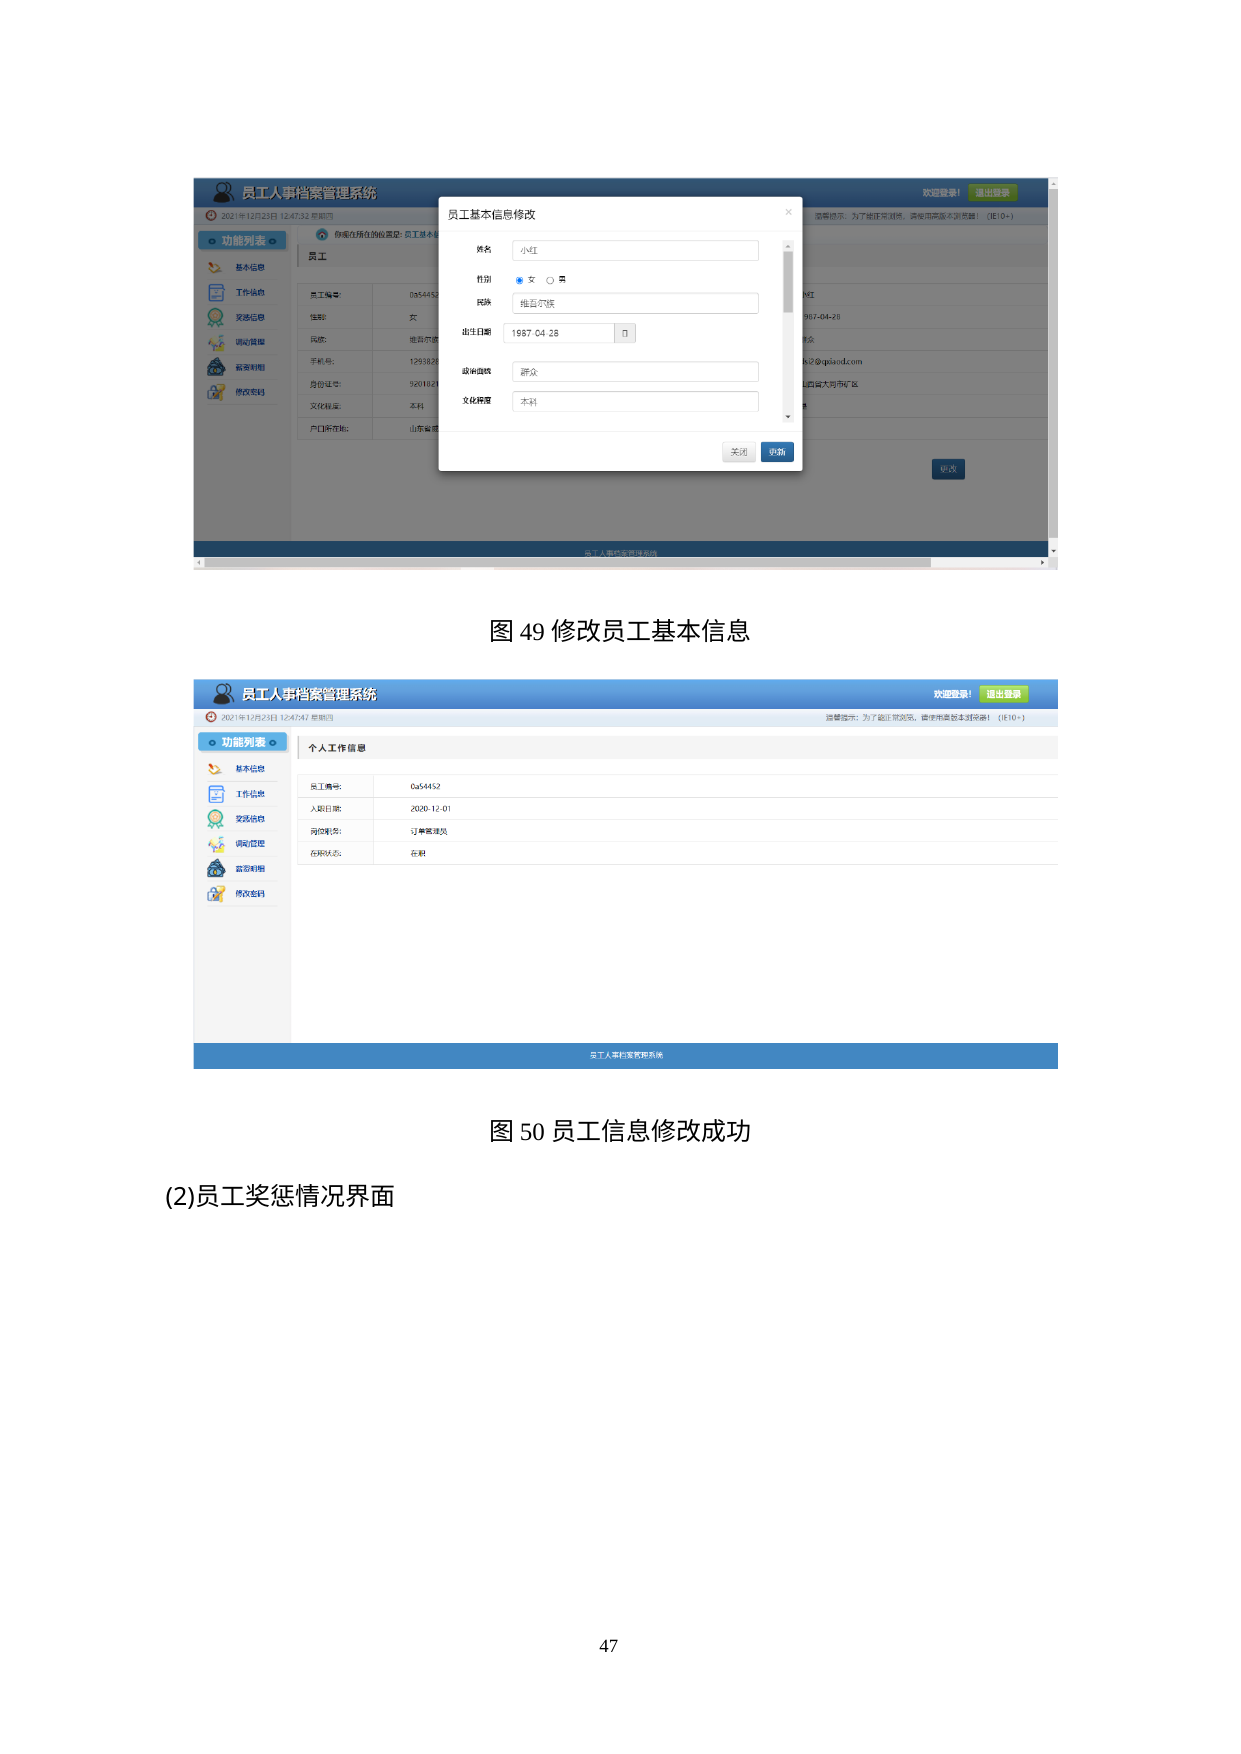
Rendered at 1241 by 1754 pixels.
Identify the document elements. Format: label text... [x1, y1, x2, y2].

text 图49 修改员工基本信息 [165, 597, 1075, 662]
text 图50 员工信息修改成功 [165, 1097, 1075, 1162]
picture [193, 176, 1058, 570]
text (2)员工奖惩情况界面 [165, 1162, 1075, 1227]
picture [193, 677, 1058, 1069]
